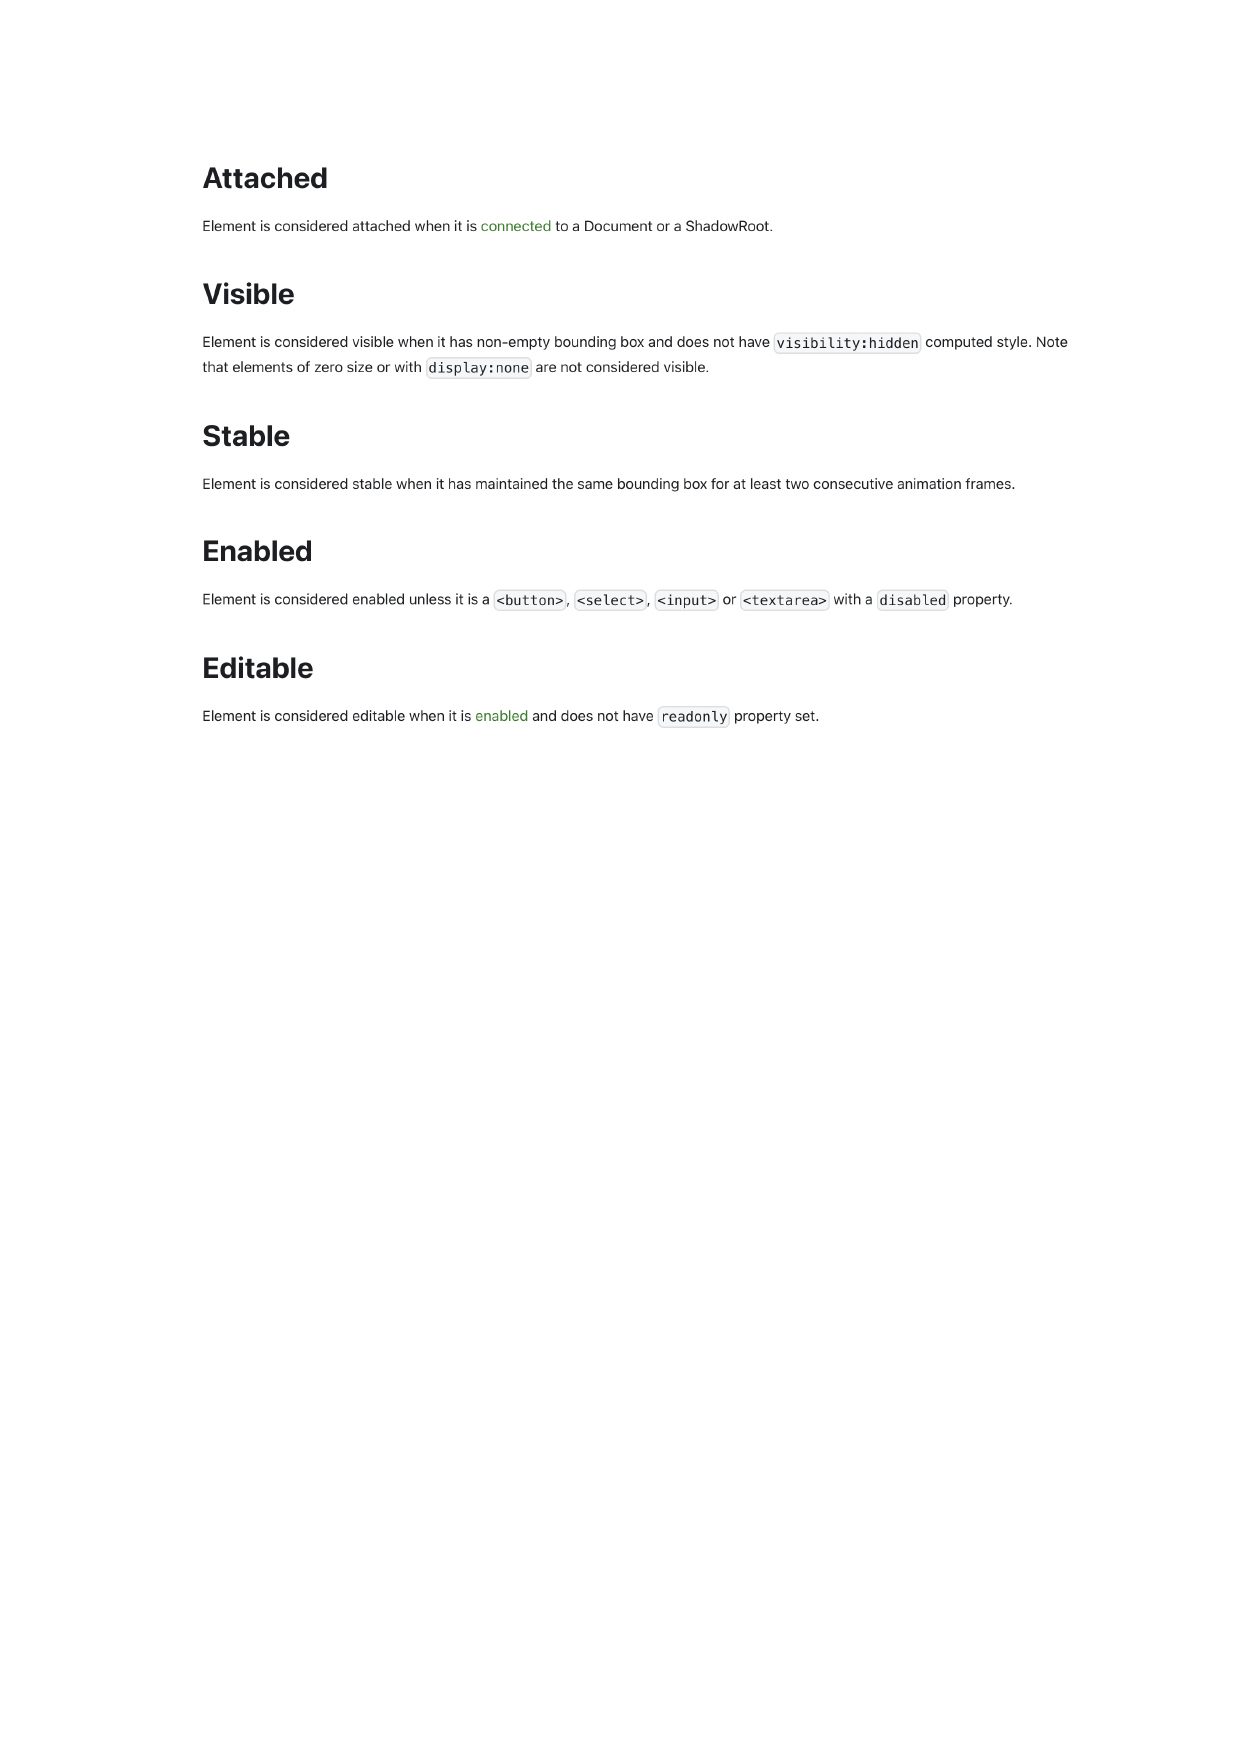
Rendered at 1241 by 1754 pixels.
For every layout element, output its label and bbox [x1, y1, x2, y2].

picture [150, 150, 1091, 745]
